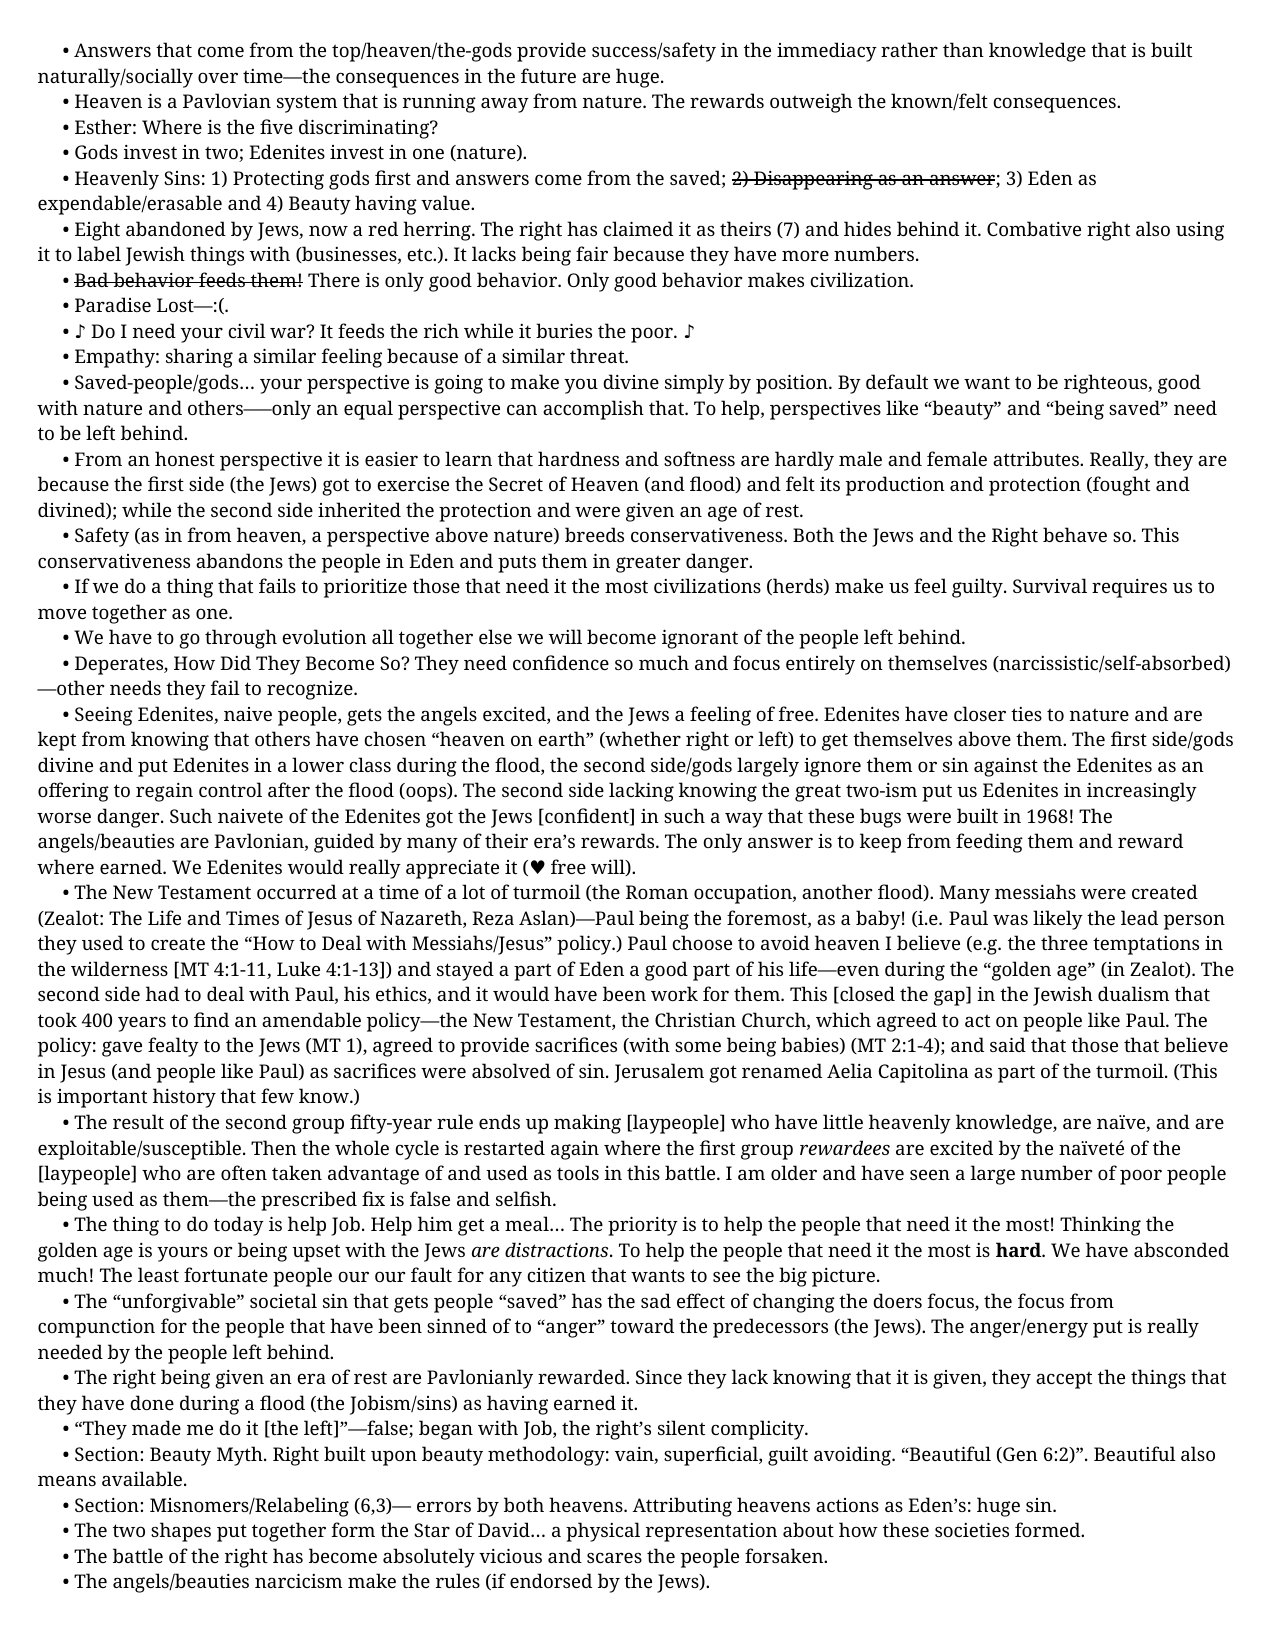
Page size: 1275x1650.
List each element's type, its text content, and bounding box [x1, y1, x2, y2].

list Section: Beauty Myth. Right built upon beauty methodology: vain, superficial, guilt avoiding. “Beautiful (Gen 6:2)”. Beautiful also means available. [37, 1441, 1237, 1492]
list Heavenly Sins: 1) Protecting gods first and answers come from the saved; 2) Disappearing as an answer; 3) Eden as expendable/erasable and 4) Beauty having value. [37, 165, 1237, 216]
list “They made me do it [the left]”—false; began with Job, the right’s silent complicity. [37, 1416, 1237, 1441]
list Section: Misnomers/Relabeling (6,3)— errors by both heavens. Attributing heavens actions as Eden’s: huge sin. [37, 1492, 1237, 1518]
list Paradise Lost—:(. [37, 293, 1237, 318]
list Safety (as in from heaven, a perspective above nature) breeds conservativeness. Both the Jews and the Right behave so. This conservativeness abandons the people in Eden and puts them in greater danger. [37, 522, 1237, 573]
list The two shapes put together form the Star of David… a physical representation about how these societies formed. [37, 1518, 1237, 1543]
list The “unforgivable” societal sin that gets people “saved” has the sad effect of changing the doers focus, the focus from compunction for the people that have been sinned of to “anger” toward the predecessors (the Jews). The anger/energy put is really needed by the people left behind. [37, 1288, 1237, 1364]
list Heaven is a Pavlovian system that is running away from nature. The rewards outweigh the known/felt consequences. [37, 88, 1237, 114]
list If we do a thing that fails to prioritize those that need it the most civilizations (herds) make us feel guilty. Survival requires us to move together as one. [37, 573, 1237, 624]
list Gods invest in two; Edenites invest in one (nature). [37, 139, 1237, 165]
list Saved-people/gods… your perspective is going to make you divine simply by position. By default we want to be righteous, good with nature and others—–only an equal perspective can accomplish that. To help, perspectives like “beauty” and “being saved” need to be left behind. [37, 369, 1237, 446]
list Esther: Where is the five discriminating? [37, 114, 1237, 139]
list Answers that come from the top/heaven/the-gods provide success/safety in the immediacy rather than knowledge that is built naturally/socially over time—the consequences in the future are huge. [37, 37, 1237, 88]
list The thing to do today is help Job. Help him get a meal… The priority is to help the people that need it the most! Thinking the golden age is yours or being upset with the Jews are distractions. To help the people that need it the most is hard. We have absconded much! The least fortunate people our our fault for any citizen that wants to see the big picture. [37, 1211, 1237, 1288]
list The battle of the right has become absolutely vicious and scares the people forsaken. [37, 1543, 1237, 1569]
list Empathy: sharing a similar feeling because of a similar threat. [37, 344, 1237, 369]
list We have to go through evolution all together else we will become ignorant of the people left behind. [37, 624, 1237, 650]
list ♪ Do I need your civil war? It feeds the rich while it buries the poor. ♪ [37, 318, 1237, 344]
list Seeing Edenites, naive people, gets the angels excited, and the Jews a feeling of free. Edenites have closer ties to nature and are kept from knowing that others have chosen “heaven on earth” (whether right or left) to get themselves above them. The first side/gods divine and put Edenites in a lower class during the flood, the second side/gods largely ignore them or sin against the Edenites as an offering to regain control after the flood (oops). The second side lacking knowing the great two-ism put us Edenites in increasingly worse danger. Such naivete of the Edenites got the Jews [confident] in such a way that these bugs were built in 1968! The angels/beauties are Pavlonian, guided by many of their era’s rewards. The only answer is to keep from feeding them and reward where earned. We Edenites would really appreciate it (♥ free will). [37, 701, 1237, 880]
list Bad behavior feeds them! There is only good behavior. Only good behavior makes civilization. [37, 267, 1237, 293]
list Eight abandoned by Jews, now a red herring. The right has claimed it as theirs (7) and hides behind it. Combative right also using it to label Jewish things with (businesses, etc.). It lacks being fair because they have more numbers. [37, 216, 1237, 267]
list The right being given an era of rest are Pavlonianly rewarded. Since they lack knowing that it is given, they accept the things that they have done during a flood (the Jobism/sins) as having earned it. [37, 1364, 1237, 1416]
list The New Testament occurred at a time of a lot of turmoil (the Roman occupation, another flood). Many messiahs were created (Zealot: The Life and Times of Jesus of Nazareth, Reza Aslan)—Paul being the foremost, as a baby! (i.e. Paul was likely the lead person they used to create the “How to Deal with Messiahs/Jesus” policy.) Paul choose to avoid heaven I believe (e.g. the three temptations in the wilderness [MT 4:1-11, Luke 4:1-13]) and stayed a part of Eden a good part of his life—even during the “golden age” (in Zealot). The second side had to deal with Paul, his ethics, and it would have been work for them. This [closed the gap] in the Jewish dualism that took 400 years to find an amendable policy—the New Testament, the Christian Church, which agreed to act on people like Paul. The policy: gave fealty to the Jews (MT 1), agreed to provide sacrifices (with some being babies) (MT 2:1-4); and said that those that believe in Jesus (and people like Paul) as sacrifices were absolved of sin. Jerusalem got renamed Aelia Capitolina as part of the turmoil. (This is important history that few know.) [37, 880, 1237, 1109]
list From an honest perspective it is easier to learn that hardness and softness are hardly male and female attributes. Really, they are because the first side (the Jews) got to exercise the Secret of Heaven (and flood) and felt its production and protection (fought and divined); while the second side inherited the protection and were given an age of rest. [37, 446, 1237, 522]
list The angels/beauties narcicism make the rules (if endorsed by the Jews). [37, 1569, 1237, 1594]
list The result of the second group fifty-year rule ends up making [laypeople] who have little heavenly knowledge, are naïve, and are exploitable/susceptible. Then the whole cycle is restarted again where the first group rewardees are excited by the naïveté of the [laypeople] who are often taken advantage of and used as tools in this battle. I am older and have seen a large number of poor people being used as them—the prescribed fix is false and selfish. [37, 1109, 1237, 1211]
list Deperates, How Did They Become So? They need confidence so much and focus entirely on themselves (narcissistic/self-absorbed)—other needs they fail to recognize. [37, 650, 1237, 701]
